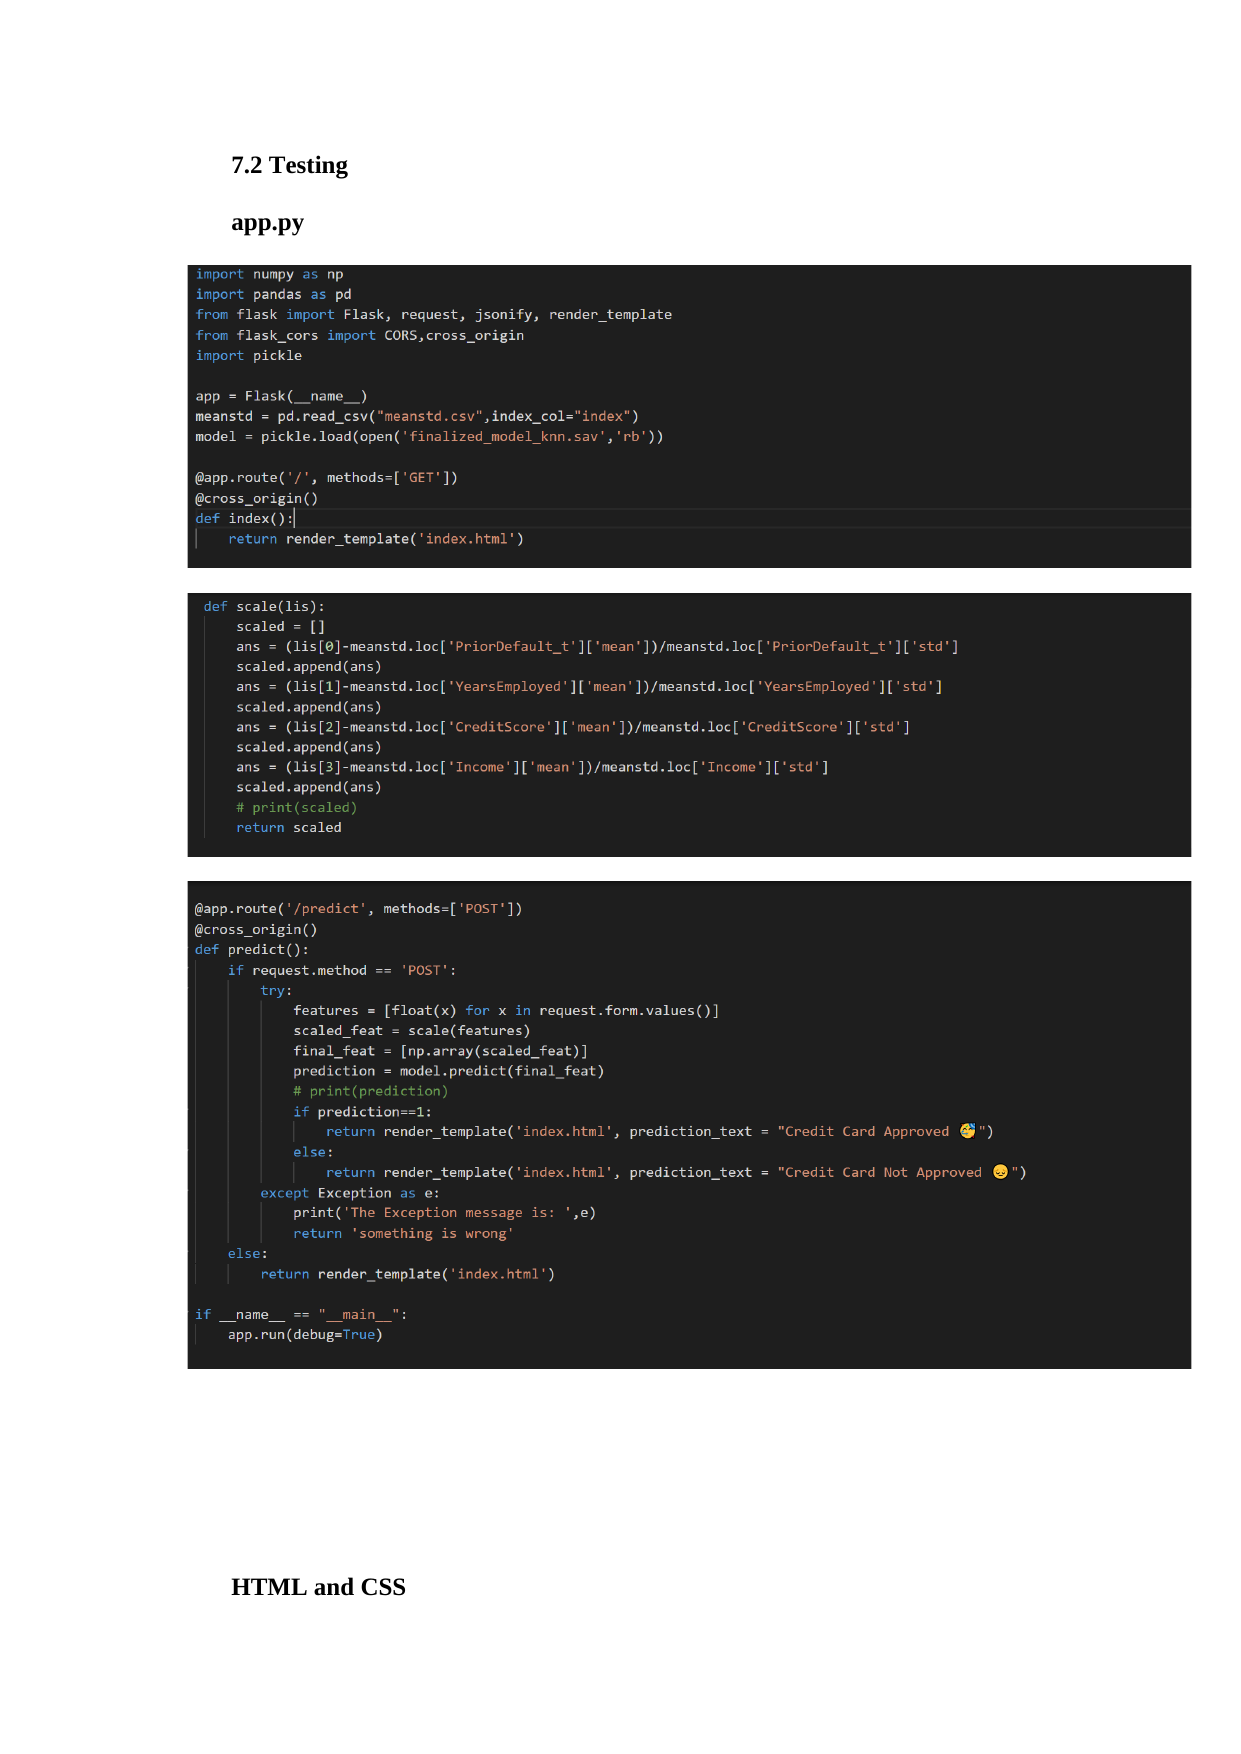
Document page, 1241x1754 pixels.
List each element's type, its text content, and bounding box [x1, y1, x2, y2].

picture [187, 881, 1192, 1369]
list 7.2 Testing [187, 150, 1053, 179]
picture [187, 593, 1192, 857]
list HTML and CSS [187, 1572, 1053, 1601]
list app.py [187, 207, 1053, 236]
picture [187, 265, 1192, 568]
